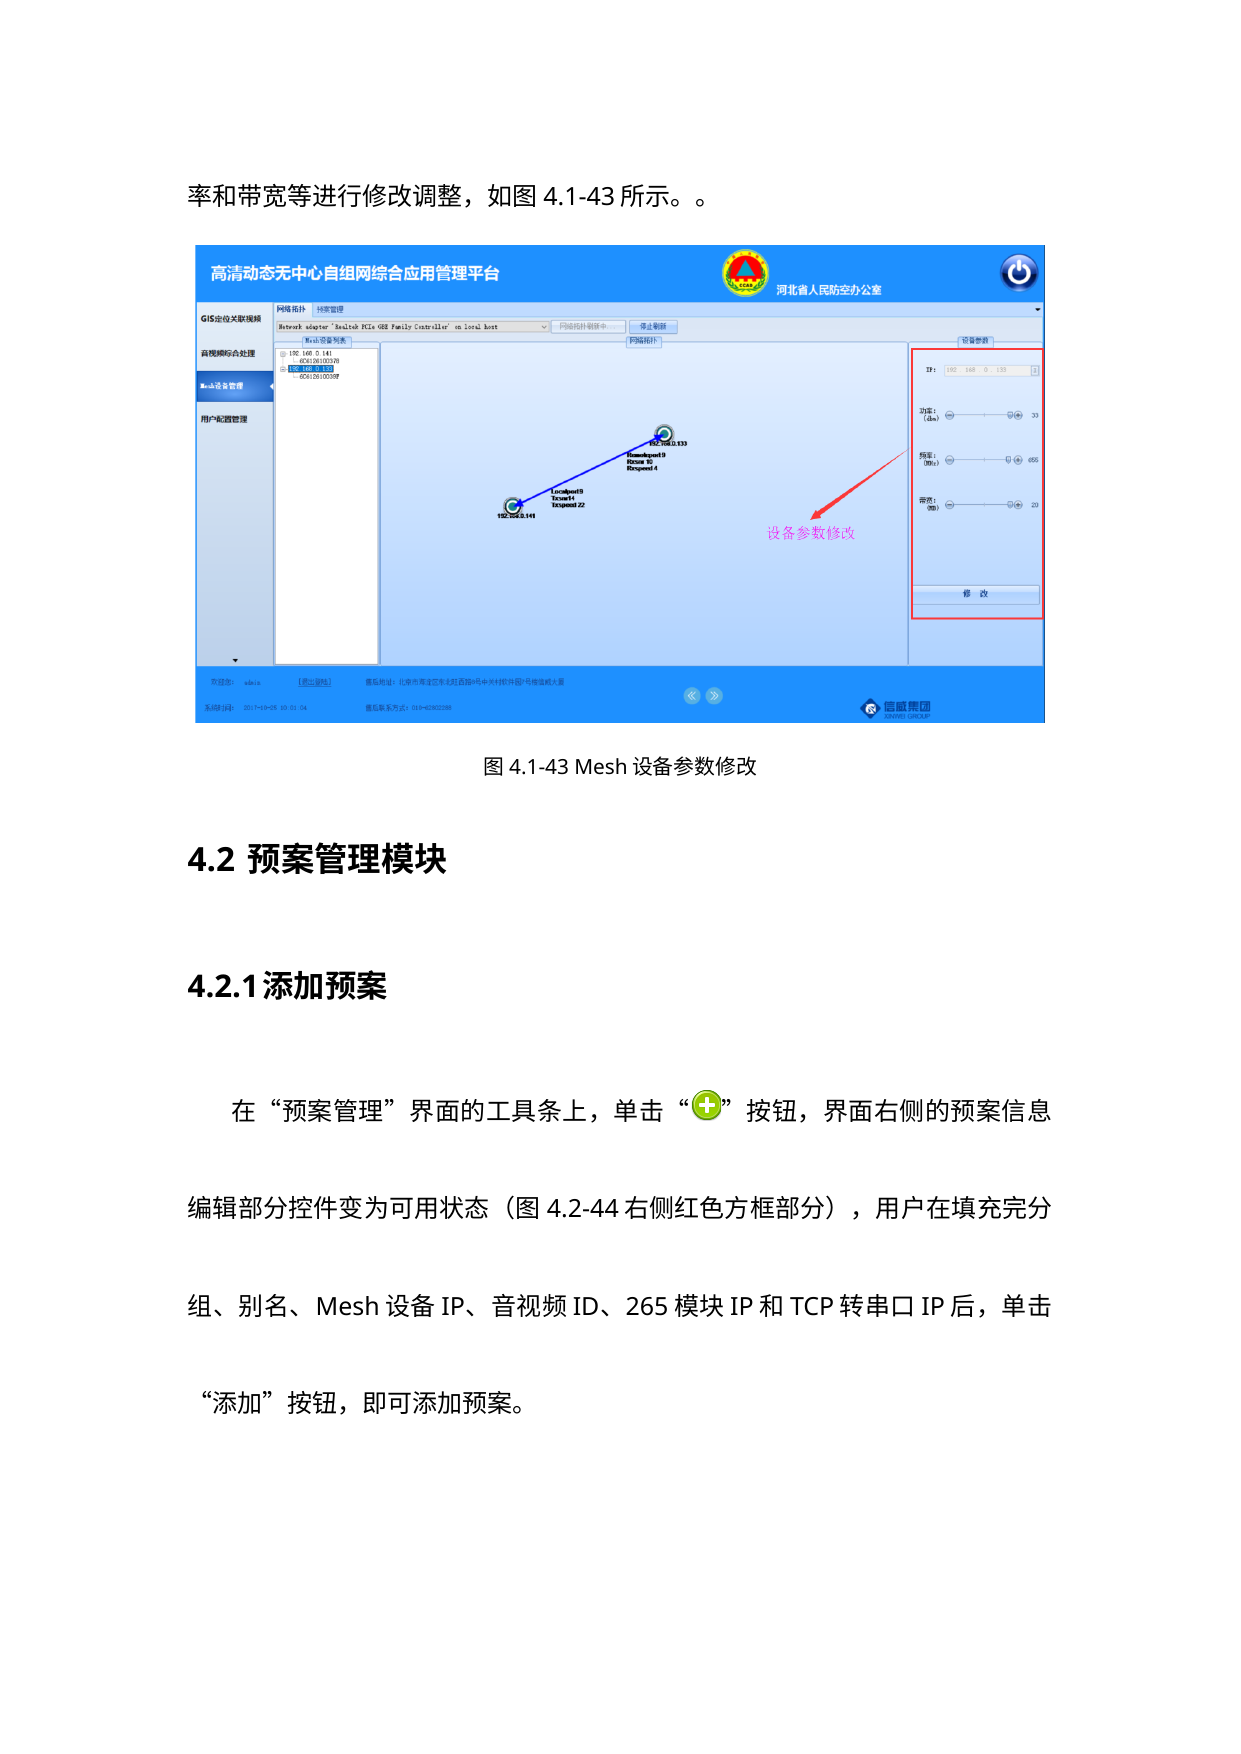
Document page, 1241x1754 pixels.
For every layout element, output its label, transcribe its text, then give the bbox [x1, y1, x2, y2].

subtitle 添加预案 [187, 952, 1053, 1017]
picture [195, 245, 1045, 723]
picture [691, 1090, 722, 1121]
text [187, 162, 1053, 227]
subtitle 预案管理模块 [187, 824, 1053, 889]
